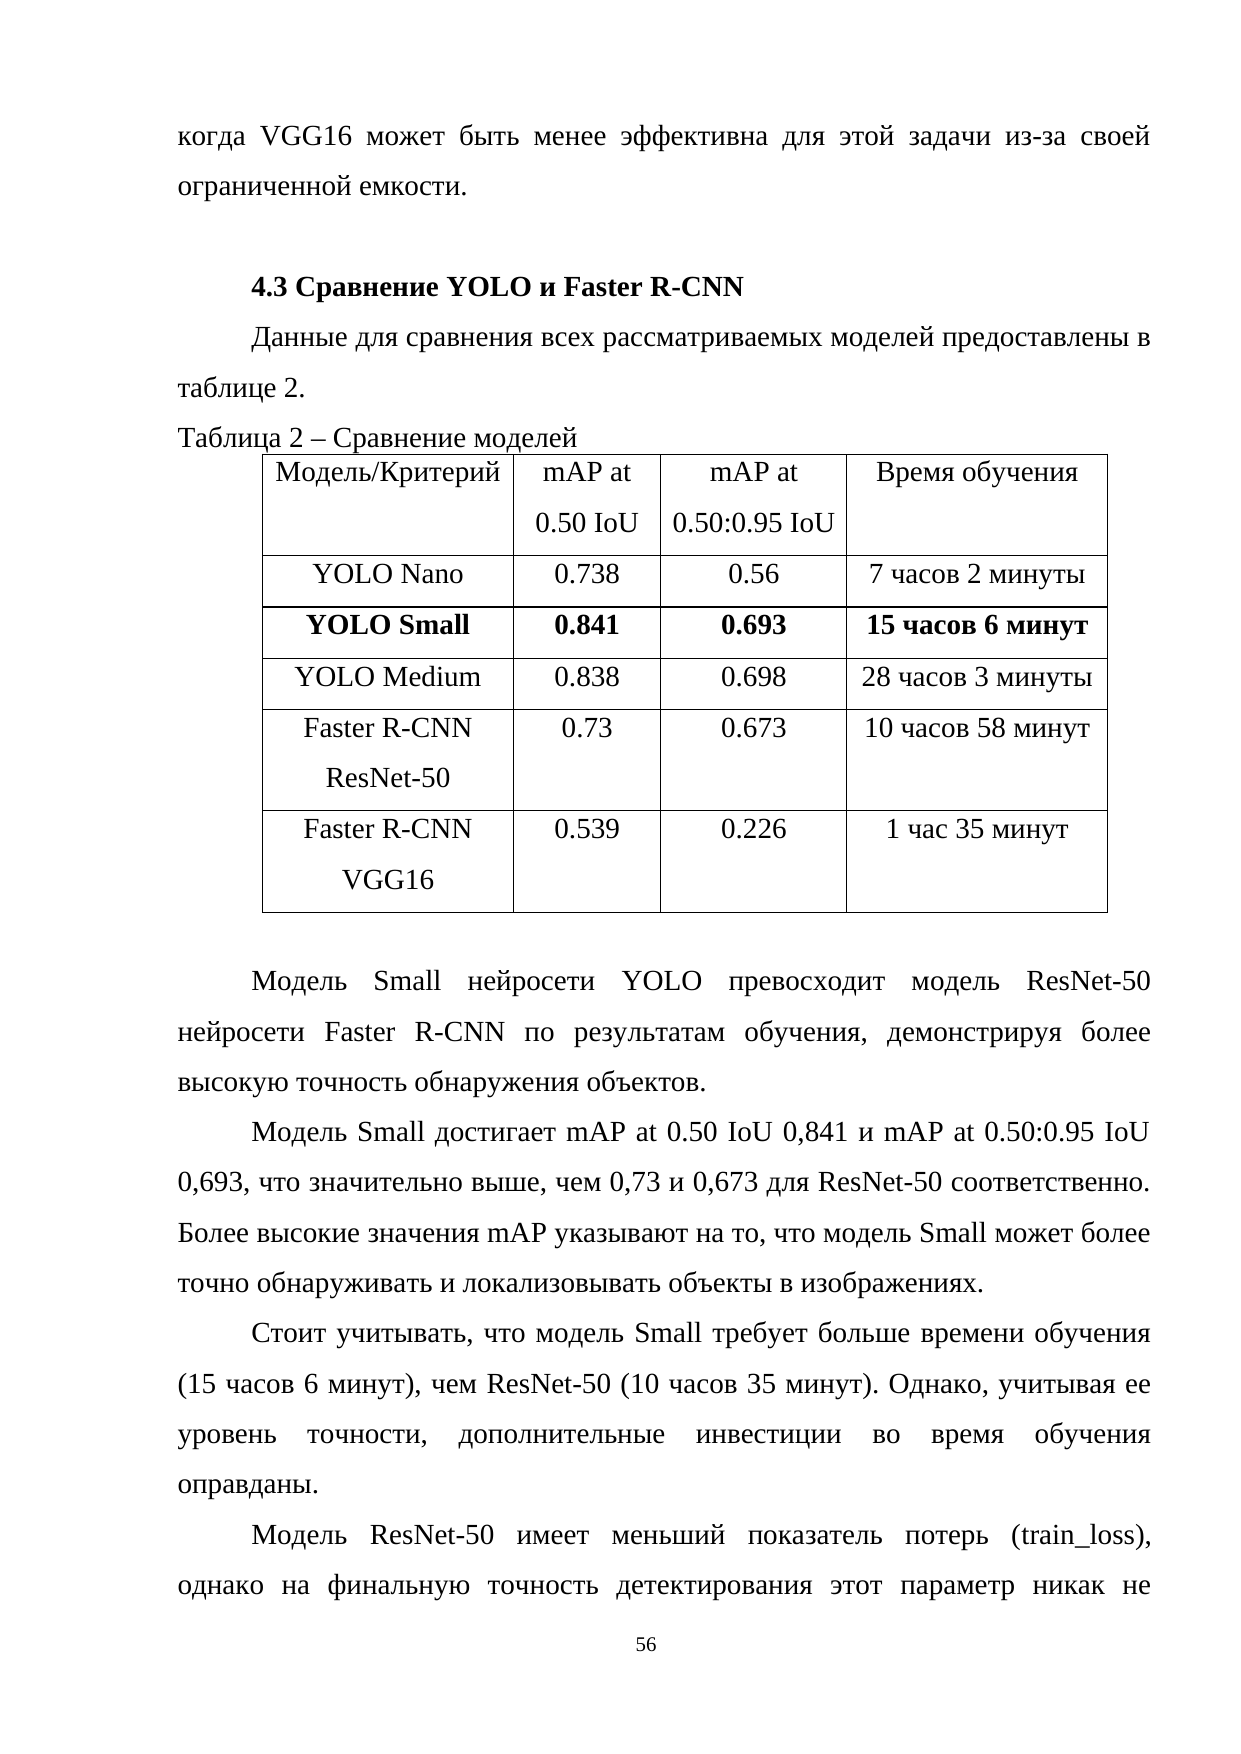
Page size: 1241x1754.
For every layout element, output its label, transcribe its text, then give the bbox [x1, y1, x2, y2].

table_cell 1 час 35 минут [847, 811, 1107, 912]
table_cell Faster R-CNN VGG16 [263, 811, 513, 912]
table_cell YOLO Nano [263, 556, 513, 606]
table_cell 0.73 [514, 710, 660, 810]
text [177, 118, 1152, 202]
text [177, 1517, 1152, 1601]
table_cell YOLO Medium [263, 659, 513, 709]
table_cell 0.838 [514, 659, 660, 709]
table_header Время обучения [847, 455, 1107, 555]
table_cell 0.698 [661, 659, 846, 709]
table_cell 15 часов 6 минут [847, 608, 1107, 658]
text Таблица 2 – Сравнение моделей [177, 420, 1152, 453]
table_header Модель/Критерий [263, 455, 513, 555]
text Данные для сравнения всех рассматриваемых моделей предоставлены в таблице 2. [177, 319, 1152, 403]
table_cell YOLO Small [263, 608, 513, 658]
table_cell 0.539 [514, 811, 660, 912]
table_cell 10 часов 58 минут [847, 710, 1107, 810]
table_cell 0.841 [514, 608, 660, 658]
table_cell 0.56 [661, 556, 846, 606]
table_cell Faster R-CNN ResNet-50 [263, 710, 513, 810]
table_header mAP at 0.50:0.95 IoU [661, 455, 846, 555]
table_cell 0.738 [514, 556, 660, 606]
table_cell 0.693 [661, 608, 846, 658]
table_cell 0.226 [661, 811, 846, 912]
table_cell 28 часов 3 минуты [847, 659, 1107, 709]
text Модель Small достигает mAP at 0.50 IoU 0,841 и mAP at 0.50:0.95 IoU 0,693, что значительно выше, чем 0,73 и 0,673 для ResNet-50 соответственно. Более высокие значения mAP указывают на то, что модель Small может более точно обнаруживать и локализовывать объекты в изображениях. [177, 1114, 1152, 1299]
table_cell 0.673 [661, 710, 846, 810]
text Стоит учитывать, что модель Small требует больше времени обучения (15 часов 6 минут), чем ResNet-50 (10 часов 35 минут). Однако, учитывая ее уровень точности, дополнительные инвестиции во время обучения оправданы. [177, 1316, 1152, 1500]
table_header mAP at 0.50 IoU [514, 455, 660, 555]
table_cell 7 часов 2 минуты [847, 556, 1107, 606]
subtitle 4.3 Сравнение YOLO и Faster R-CNN [251, 269, 1152, 303]
text Модель Small нейросети YOLO превосходит модель ResNet-50 нейросети Faster R-CNN по результатам обучения, демонстрируя более высокую точность обнаружения объектов. [177, 963, 1152, 1097]
